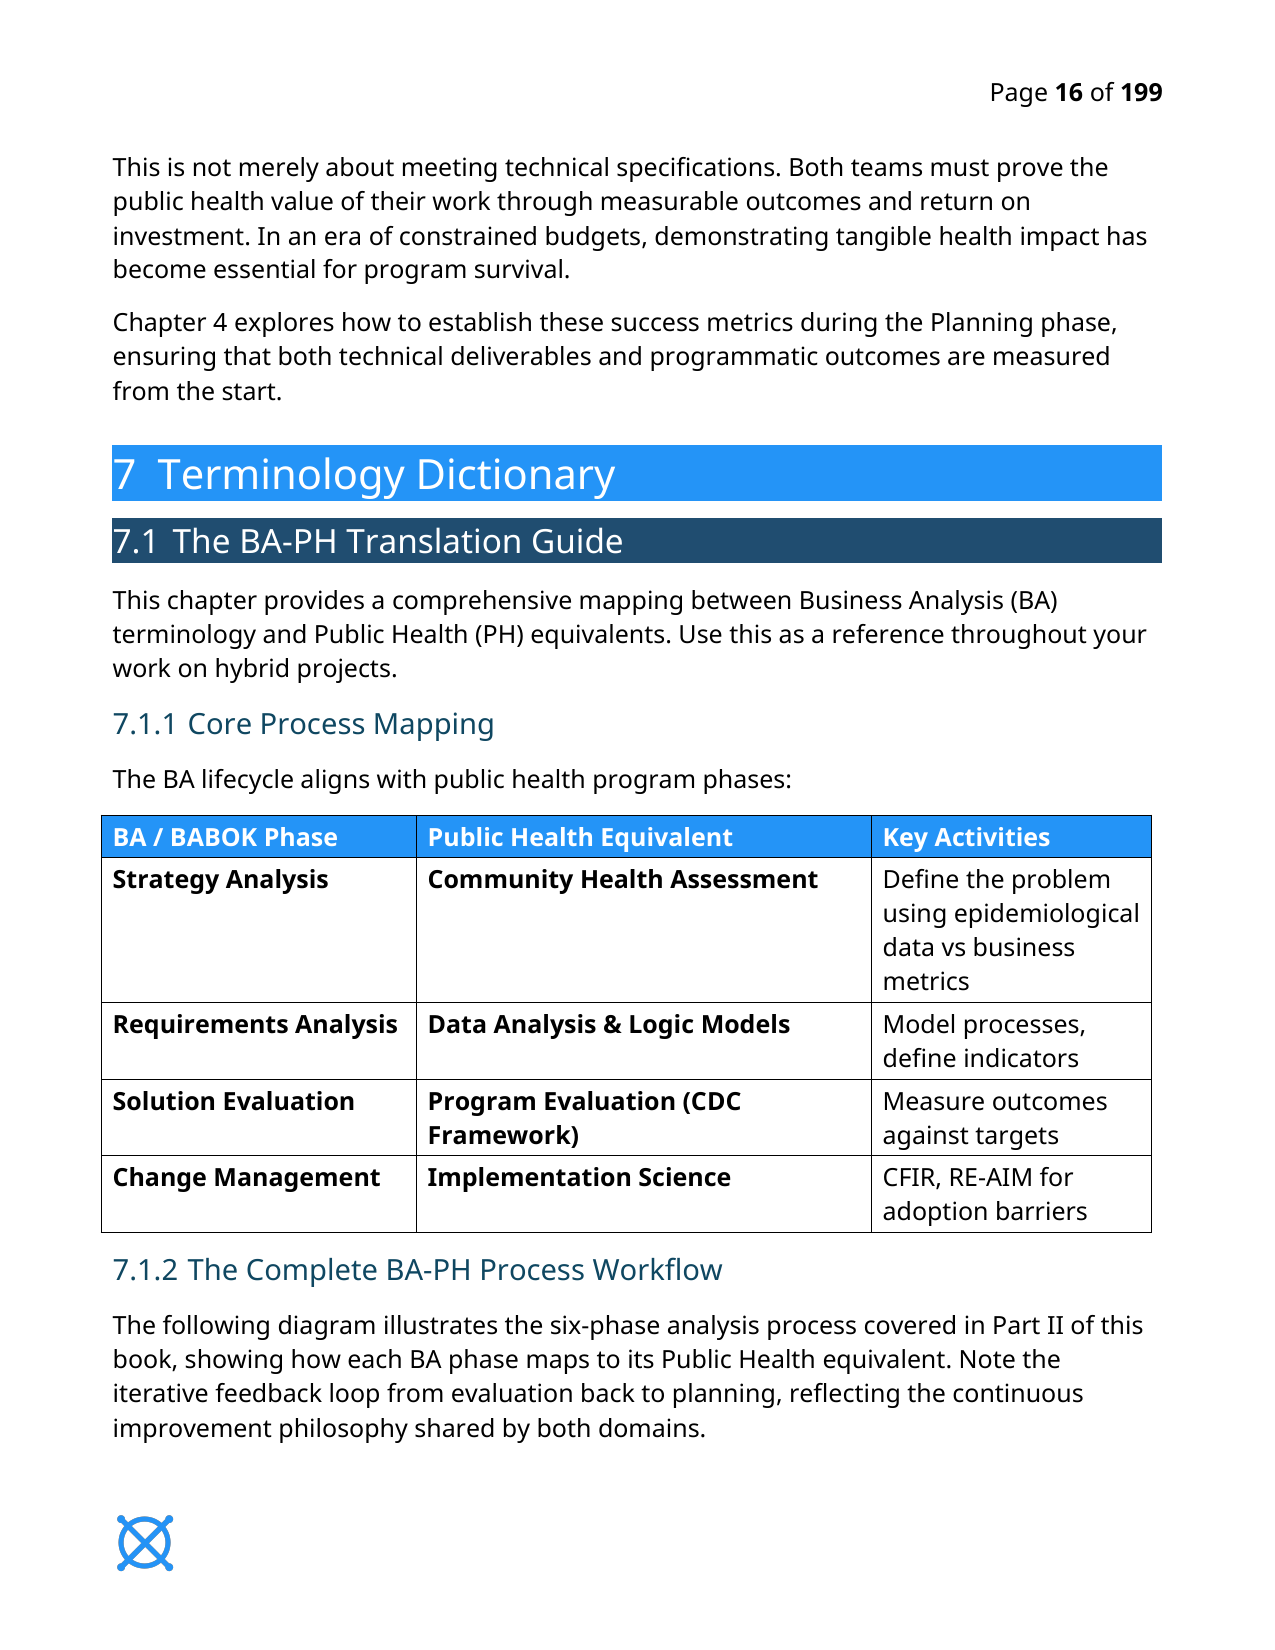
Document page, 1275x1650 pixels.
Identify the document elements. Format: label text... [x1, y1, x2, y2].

table_cell Implementation Science [417, 1156, 871, 1232]
table_cell Community Health Assessment [417, 858, 871, 1002]
subtitle Core Process Mapping [112, 703, 1162, 743]
subtitle The BA-PH Translation Guide [112, 518, 1162, 563]
subtitle The Complete BA-PH Process Workflow [112, 1249, 1162, 1289]
table_cell Strategy Analysis [102, 858, 416, 1002]
text The BA lifecycle aligns with public health program phases: [112, 762, 1162, 796]
table_cell Solution Evaluation [102, 1080, 416, 1155]
table_header Public Health Equivalent [417, 816, 871, 857]
table_cell Model processes, define indicators [872, 1003, 1151, 1078]
text This chapter provides a comprehensive mapping between Business Analysis (BA) terminology and Public Health (PH) equivalents. Use this as a reference throughout your work on hybrid projects. [112, 582, 1162, 684]
table_cell Define the problem using epidemiological data vs business metrics [872, 858, 1151, 1002]
text The following diagram illustrates the six-phase analysis process covered in Part II of this book, showing how each BA phase maps to its Public Health equivalent. Note the iterative feedback loop from evaluation back to planning, reflecting the continuous improvement philosophy shared by both domains. [112, 1308, 1162, 1444]
table_cell Measure outcomes against targets [872, 1080, 1151, 1155]
table_cell CFIR, RE-AIM for adoption barriers [872, 1156, 1151, 1232]
table_cell Requirements Analysis [102, 1003, 416, 1078]
table_header BA / BABOK Phase [102, 816, 416, 857]
text Chapter 4 explores how to establish these success metrics during the Planning phase, ensuring that both technical deliverables and programmatic outcomes are measured from the start. [112, 305, 1162, 407]
table_header Key Activities [872, 816, 1151, 857]
picture [112, 1511, 177, 1575]
subtitle Terminology Dictionary [112, 445, 1162, 501]
table_cell Data Analysis & Logic Models [417, 1003, 871, 1078]
text This is not merely about meeting technical specifications. Both teams must prove the public health value of their work through measurable outcomes and return on investment. In an era of constrained budgets, demonstrating tangible health impact has become essential for program survival. [112, 150, 1162, 286]
table_cell Change Management [102, 1156, 416, 1232]
table_cell Program Evaluation (CDC Framework) [417, 1080, 871, 1155]
